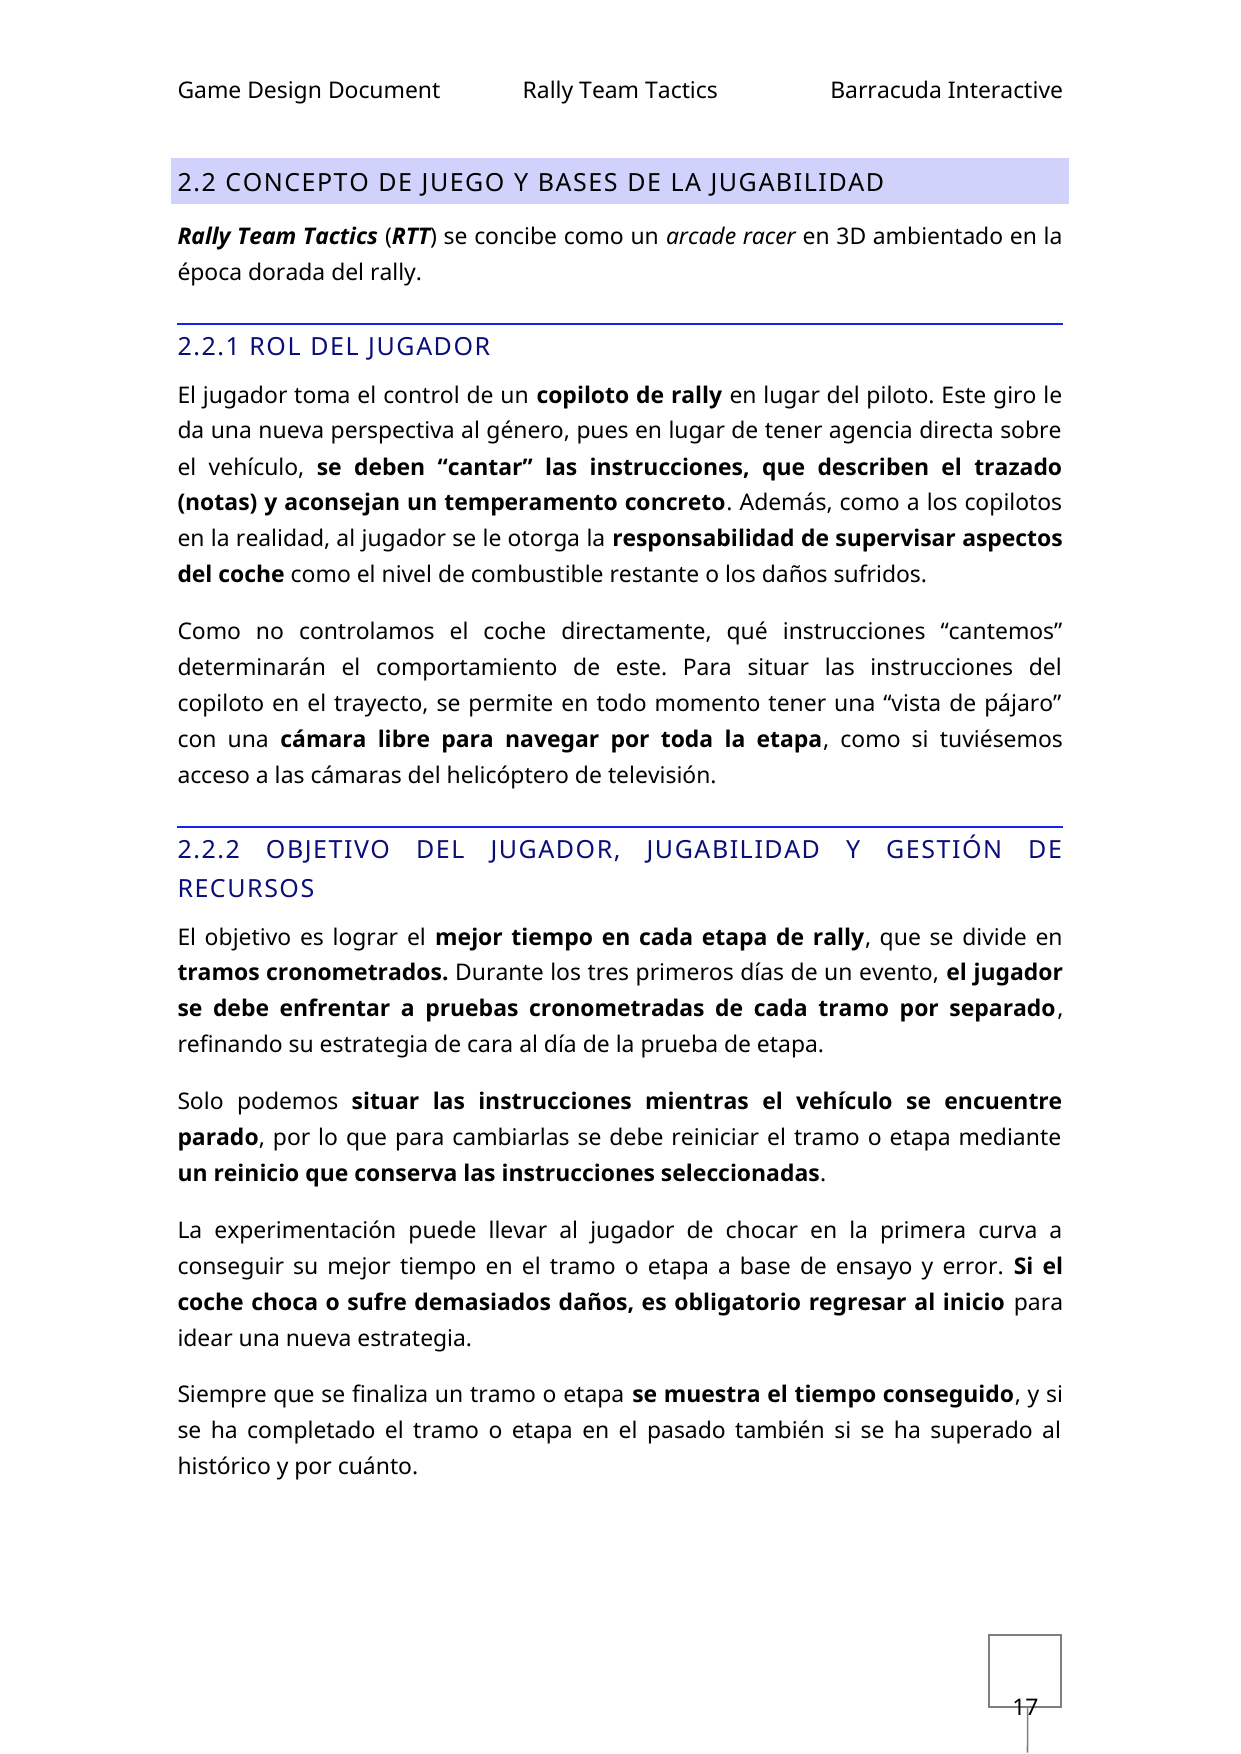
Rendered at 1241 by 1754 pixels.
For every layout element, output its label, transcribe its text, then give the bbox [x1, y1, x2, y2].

text Siempre que se finaliza un tramo o etapa se muestra el tiempo conseguido, y si se ha completado el tramo o etapa en el pasado también si se ha superado al histórico y por cuánto. [177, 1378, 1063, 1481]
text Como no controlamos el coche directamente, qué instrucciones “cantemos” determinarán el comportamiento de este. Para situar las instrucciones del copiloto en el trayecto, se permite en todo momento tener una “vista de pájaro” con una cámara libre para navegar por toda la etapa, como si tuviésemos acceso a las cámaras del helicóptero de televisión. [177, 615, 1063, 790]
text La experimentación puede llevar al jugador de chocar en la primera curva a conseguir su mejor tiempo en el tramo o etapa a base de ensayo y error. Si el coche choca o sufre demasiados daños, es obligatorio regresar al inicio para idear una nueva estrategia. [177, 1214, 1063, 1353]
subtitle 2.2 Concepto de juego y bases de la jugabilidad [177, 164, 1063, 198]
text El objetivo es lograr el mejor tiempo en cada etapa de rally, que se divide en tramos cronometrados. Durante los tres primeros días de un evento, el jugador se debe enfrentar a pruebas cronometradas de cada tramo por separado, refinando su estrategia de cara al día de la prueba de etapa. [177, 920, 1063, 1059]
text Solo podemos situar las instrucciones mientras el vehículo se encuentre parado, por lo que para cambiarlas se debe reiniciar el tramo o etapa mediante un reinicio que conserva las instrucciones seleccionadas. [177, 1085, 1063, 1188]
subtitle 2.2.2 Objetivo del jugador, jugabilidad y gestión de recursos [177, 828, 1063, 905]
text El jugador toma el control de un copiloto de rally en lugar del piloto. Este giro le da una nueva perspectiva al género, pues en lugar de tener agencia directa sobre el vehículo, se deben “cantar” las instrucciones, que describen el trazado (notas) y aconsejan un temperamento concreto. Además, como a los copilotos en la realidad, al jugador se le otorga la responsabilidad de supervisar aspectos del coche como el nivel de combustible restante o los daños sufridos. [177, 378, 1063, 589]
subtitle 2.2.1 Rol del jugador [177, 325, 1063, 363]
text Rally Team Tactics (RTT) se concibe como un arcade racer en 3D ambientado en la época dorada del rally. [177, 220, 1063, 287]
